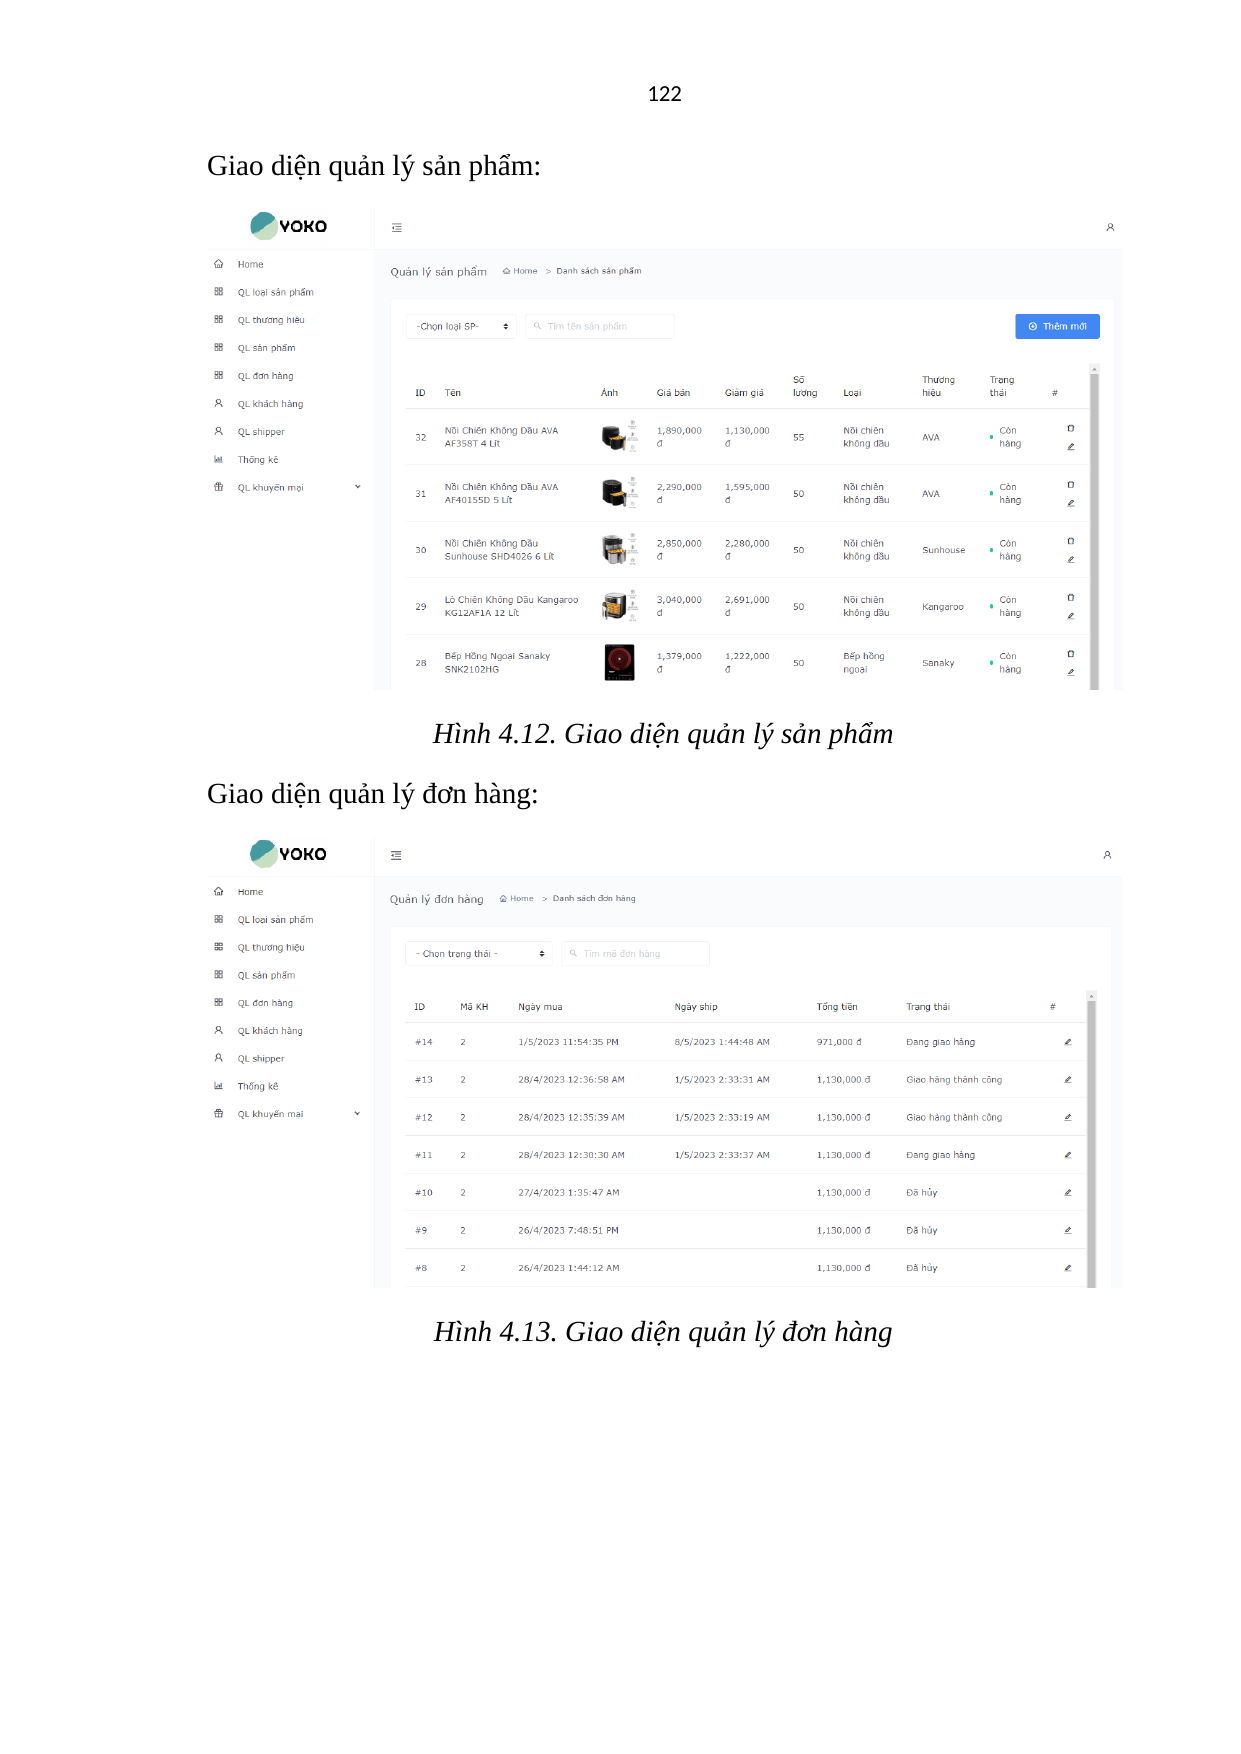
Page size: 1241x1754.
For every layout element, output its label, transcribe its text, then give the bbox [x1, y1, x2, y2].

picture [206, 207, 1123, 690]
text Giao diện quản lý sản phẩm: [207, 148, 1122, 181]
text Hình 4.13. Giao diện quản lý đơn hàng [207, 1314, 1122, 1348]
text Hình 4.12. Giao diện quản lý sản phẩm [207, 716, 1122, 750]
text Giao diện quản lý đơn hàng: [207, 776, 1122, 810]
picture [206, 836, 1123, 1288]
